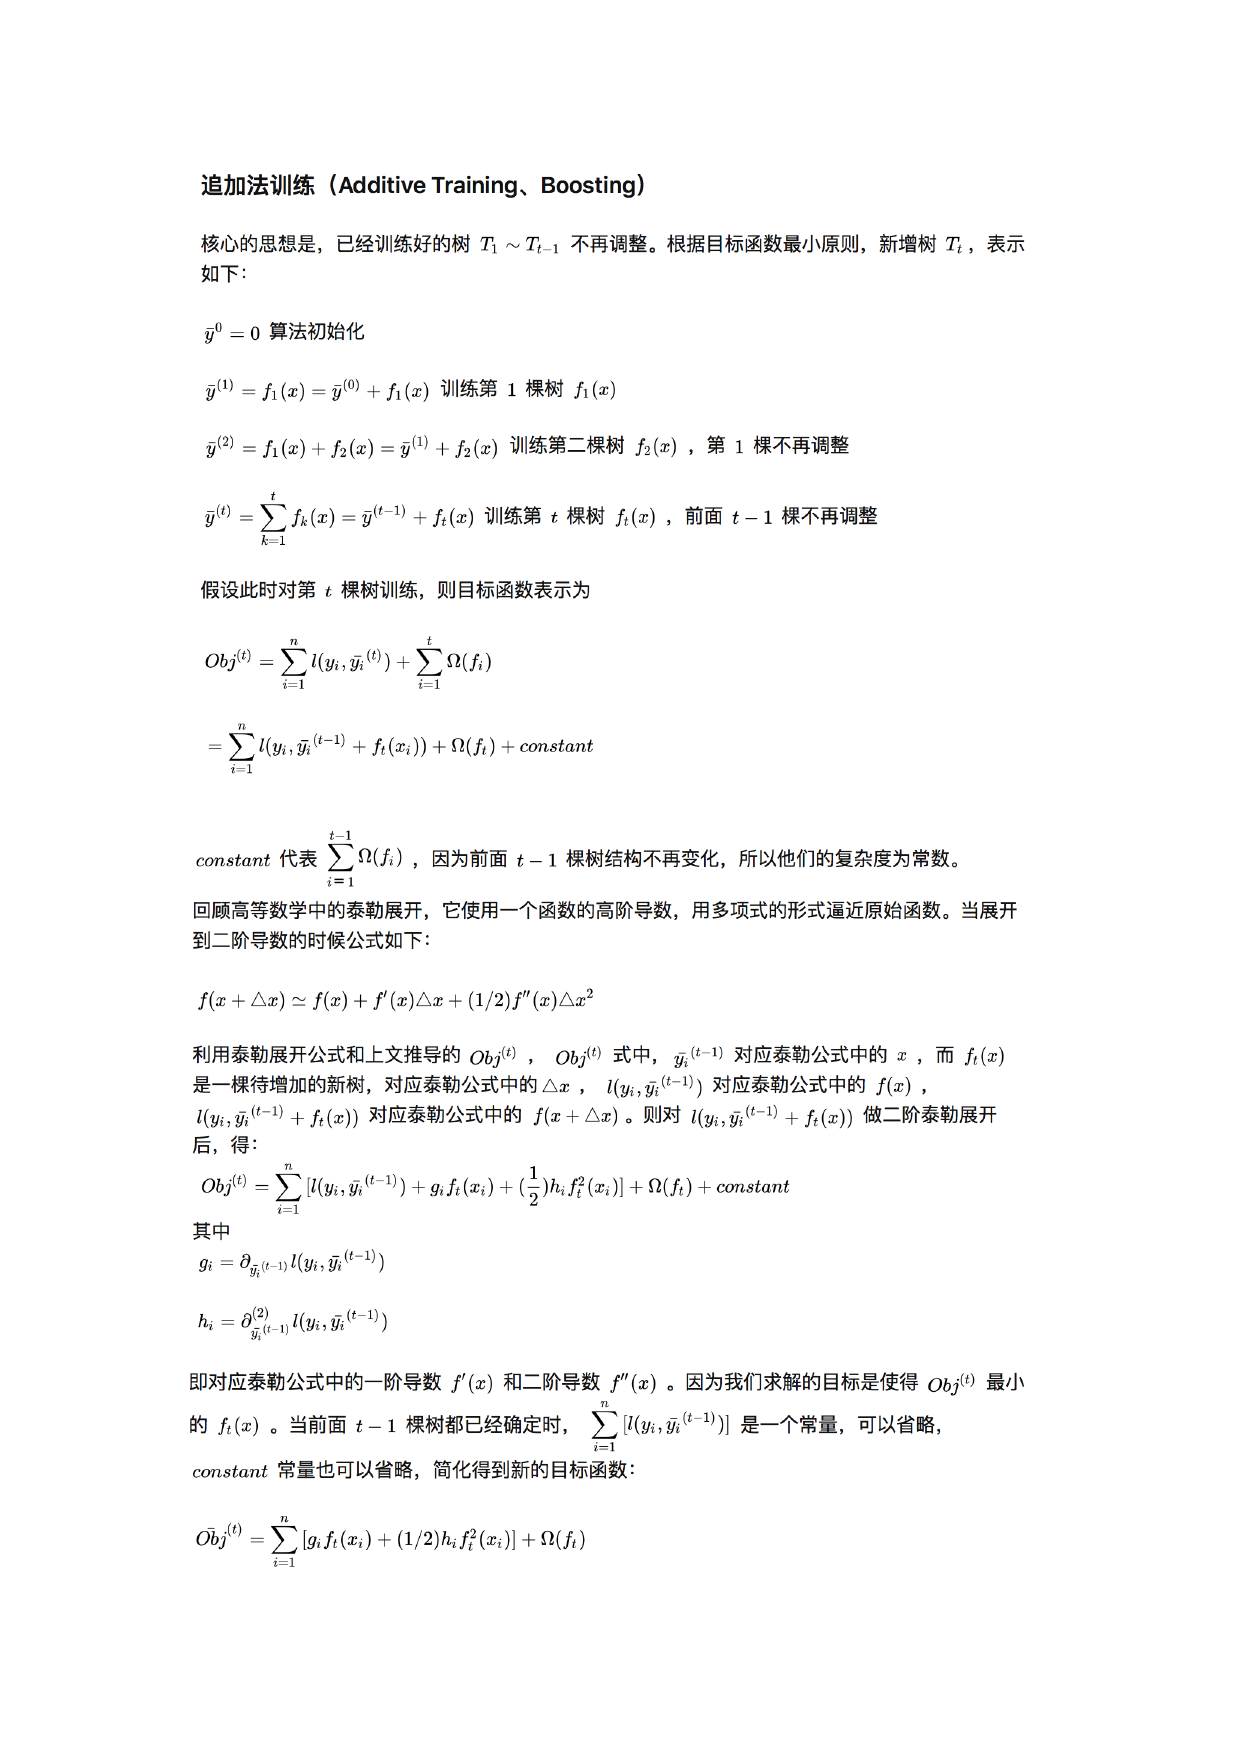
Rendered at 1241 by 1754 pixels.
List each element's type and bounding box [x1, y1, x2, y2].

picture [187, 812, 1044, 1352]
picture [187, 1364, 1044, 1579]
picture [187, 162, 1044, 799]
